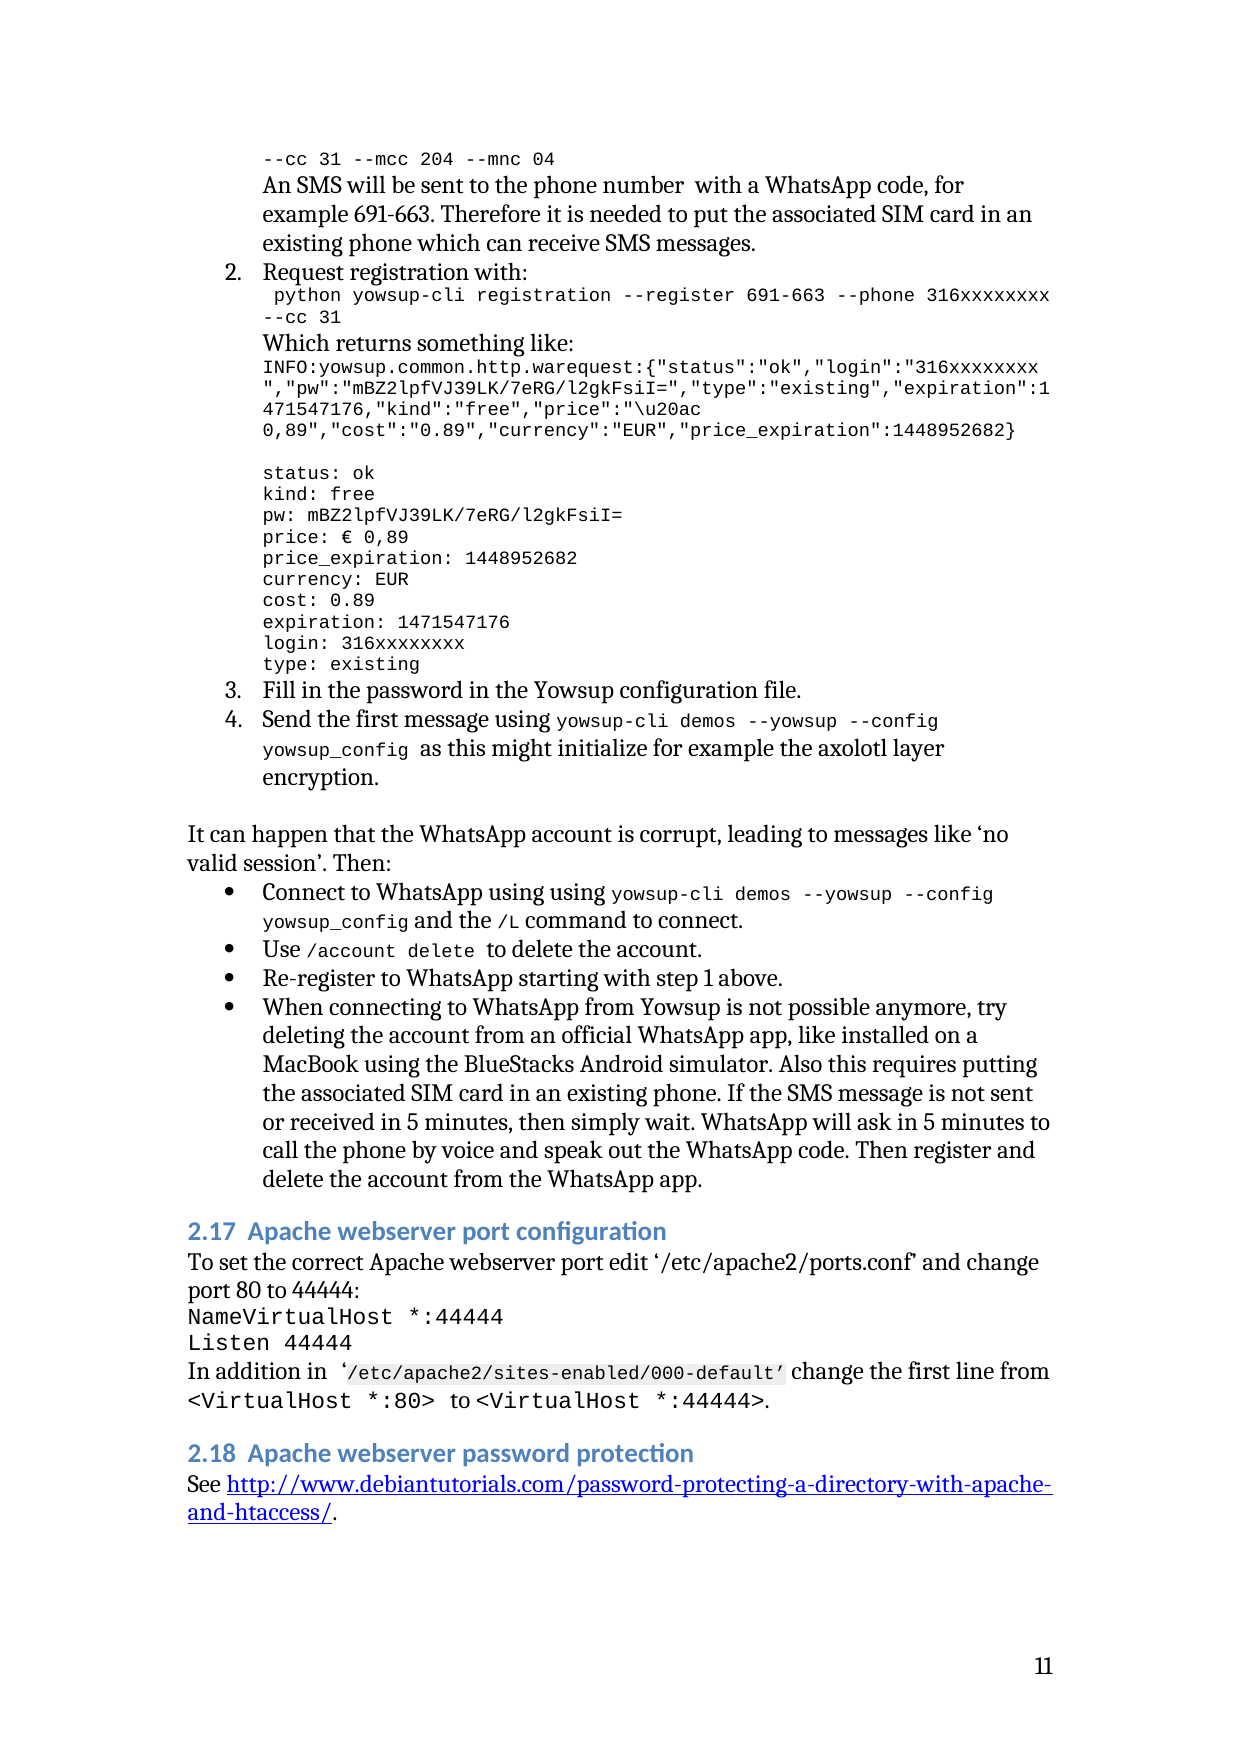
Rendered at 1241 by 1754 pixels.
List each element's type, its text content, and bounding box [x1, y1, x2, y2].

text In addition in ‘/etc/apache2/sites-enabled/000-default’ change the first line from <VirtualHost *:80> to <VirtualHost *:44444>. [187, 1357, 1053, 1416]
list Use /account delete to delete the account. [225, 935, 1053, 964]
text Listen 44444 [187, 1331, 1053, 1357]
list Connect to WhatsApp using using yowsup-cli demos --yowsup --config yowsup_config and the /L command to connect. [225, 877, 1053, 935]
text price_expiration: 1448952682 [262, 549, 1053, 570]
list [225, 150, 1053, 257]
text To set the correct Apache webserver port edit ‘/etc/apache2/ports.conf’ and change port 80 to 44444: [187, 1248, 1053, 1305]
list Fill in the password in the Yowsup configuration file. [225, 676, 1053, 705]
text pw: mBZ2lpfVJ39LK/7eRG/l2gkFsiI= [262, 506, 1053, 527]
text cost: 0.89 [262, 591, 1053, 612]
text It can happen that the WhatsApp account is corrupt, leading to messages like ‘no valid session’. Then: [187, 820, 1053, 877]
list Request registration with: python yowsup-cli registration --register 691-663 --phone 316xxxxxxxx --cc 31 Which returns something like: [225, 257, 1053, 357]
text currency: EUR [262, 570, 1053, 591]
subtitle Apache webserver port configuration [187, 1214, 1053, 1248]
text price: € 0,89 [262, 527, 1053, 549]
list When connecting to WhatsApp from Yowsup is not possible anymore, try deleting the account from an official WhatsApp app, like installed on a MacBook using the BlueStacks Android simulator. Also this requires putting the associated SIM card in an existing phone. If the SMS message is not sent or received in 5 minutes, then simply wait. WhatsApp will ask in 5 minutes to call the phone by voice and speak out the WhatsApp code. Then register and delete the account from the WhatsApp app. [225, 992, 1053, 1194]
text See http://www.debiantutorials.com/password-protecting-a-directory-with-apache-and-htaccess/. [187, 1469, 1053, 1527]
list Send the first message using yowsup-cli demos --yowsup --config yowsup_config as this might initialize for example the axolotl layer encryption. [225, 705, 1053, 791]
text expiration: 1471547176 [262, 612, 1053, 634]
text type: existing [262, 655, 1053, 676]
text kind: free [262, 485, 1053, 506]
text NameVirtualHost *:44444 [187, 1305, 1053, 1331]
subtitle Apache webserver password protection [187, 1437, 1053, 1469]
text login: 316xxxxxxxx [262, 634, 1053, 655]
text status: ok [262, 464, 1053, 485]
list Re-register to WhatsApp starting with step 1 above. [225, 964, 1053, 992]
text INFO:yowsup.common.http.warequest:{"status":"ok","login":"316xxxxxxxx ","pw":"mBZ2lpfVJ39LK/7eRG/l2gkFsiI=","type":"existing","expiration":1471547176,"kind":"free","price":"\u20ac 0,89","cost":"0.89","currency":"EUR","price_expiration":1448952682} [262, 357, 1053, 442]
